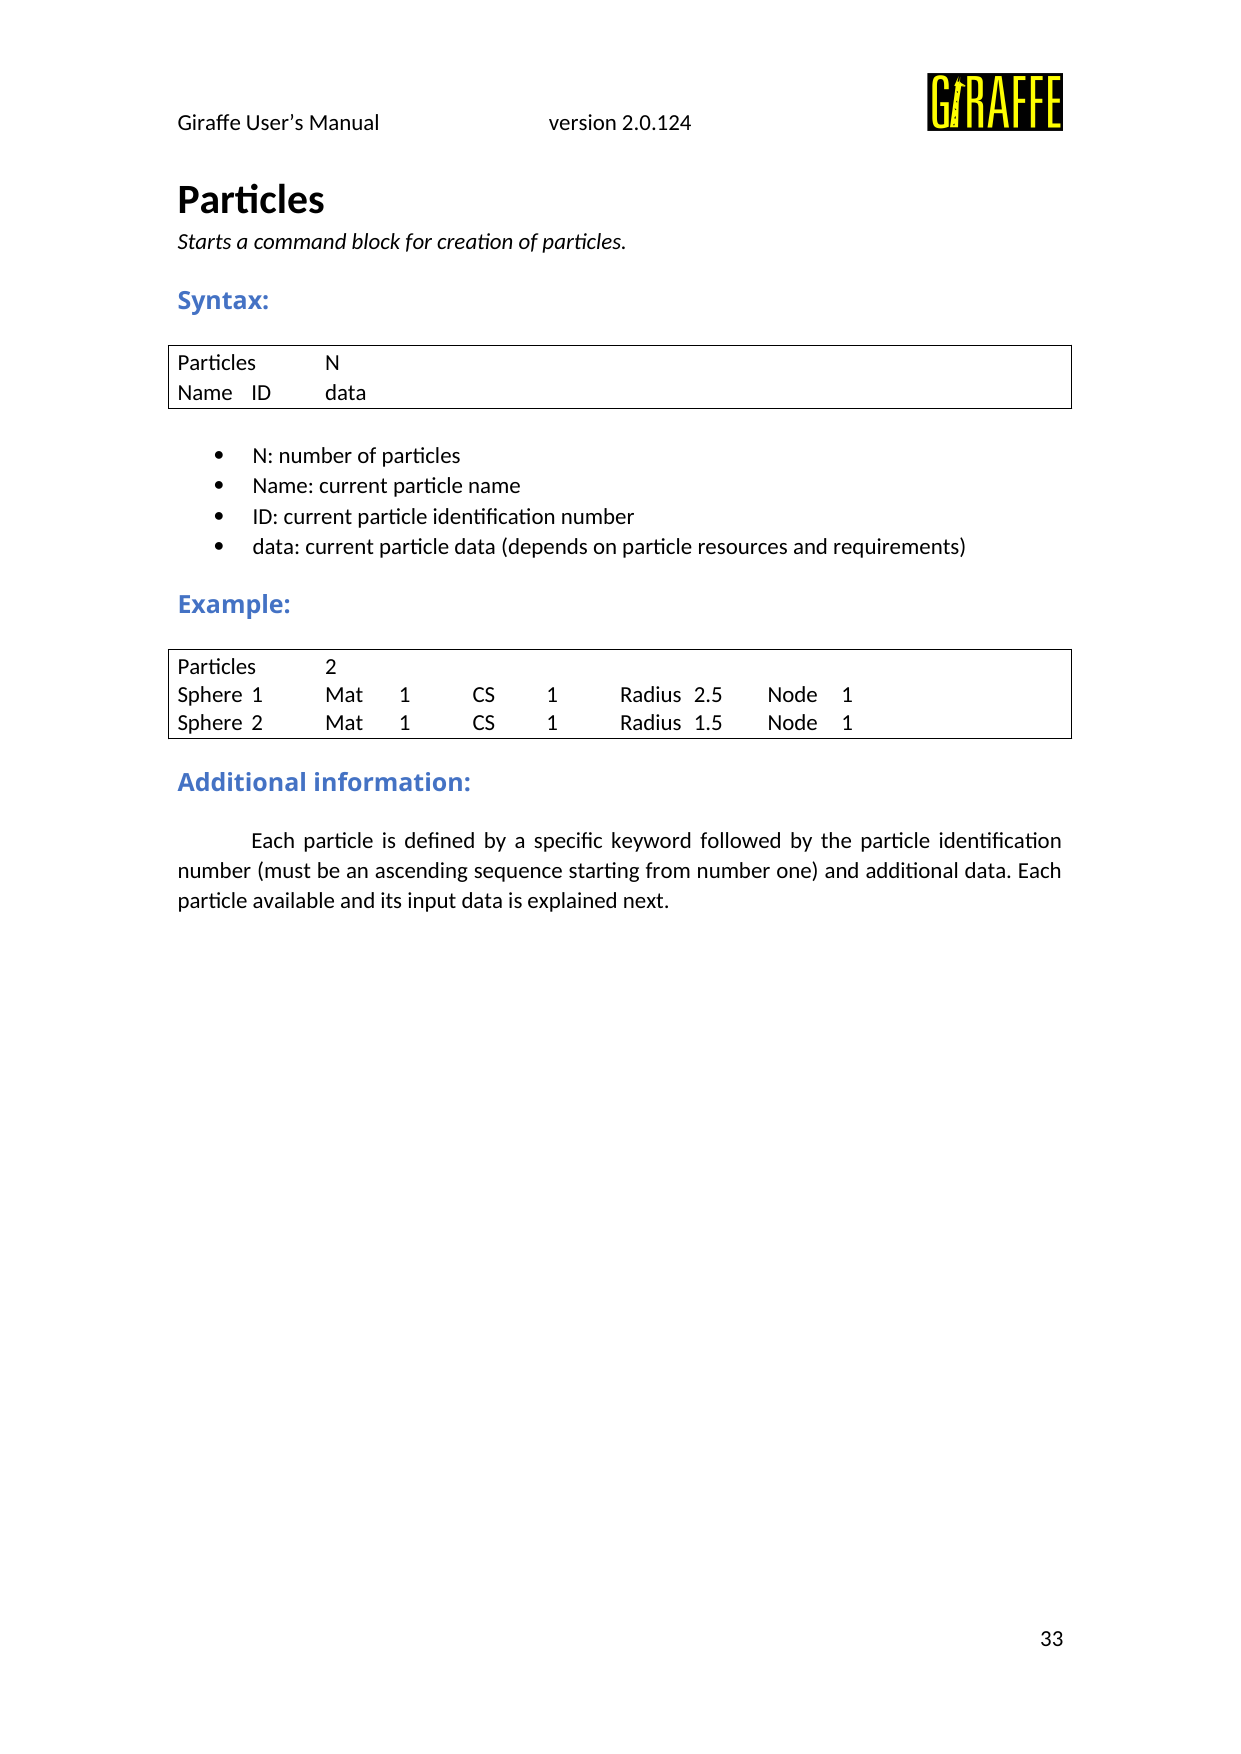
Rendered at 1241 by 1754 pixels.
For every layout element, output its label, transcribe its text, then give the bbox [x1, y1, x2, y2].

list ID: current particle identification number [215, 502, 1063, 530]
subtitle Syntax: [177, 283, 1063, 317]
text Each particle is defined by a specific keyword followed by the particle identification number (must be an ascending sequence starting from number one) and additional data. Each particle available and its input data is explained next. [177, 826, 1063, 914]
text Particles N [169, 346, 1071, 375]
list N: number of particles [215, 441, 1063, 469]
subtitle Particles [177, 173, 1063, 223]
picture [927, 73, 1063, 131]
subtitle Example: [177, 587, 1063, 621]
text Name ID data [169, 375, 1071, 408]
list data: current particle data (depends on particle resources and requirements) [215, 532, 1063, 560]
subtitle Additional information: [177, 764, 1063, 798]
list Name: current particle name [215, 472, 1063, 499]
text Sphere 2 Mat 1 CS 1 Radius 1.5 Node 1 [169, 705, 1071, 738]
text Starts a command block for creation of particles. [177, 227, 1063, 256]
text Sphere 1 Mat 1 CS 1 Radius 2.5 Node 1 [177, 680, 1063, 705]
text Particles 2 [169, 650, 1071, 680]
